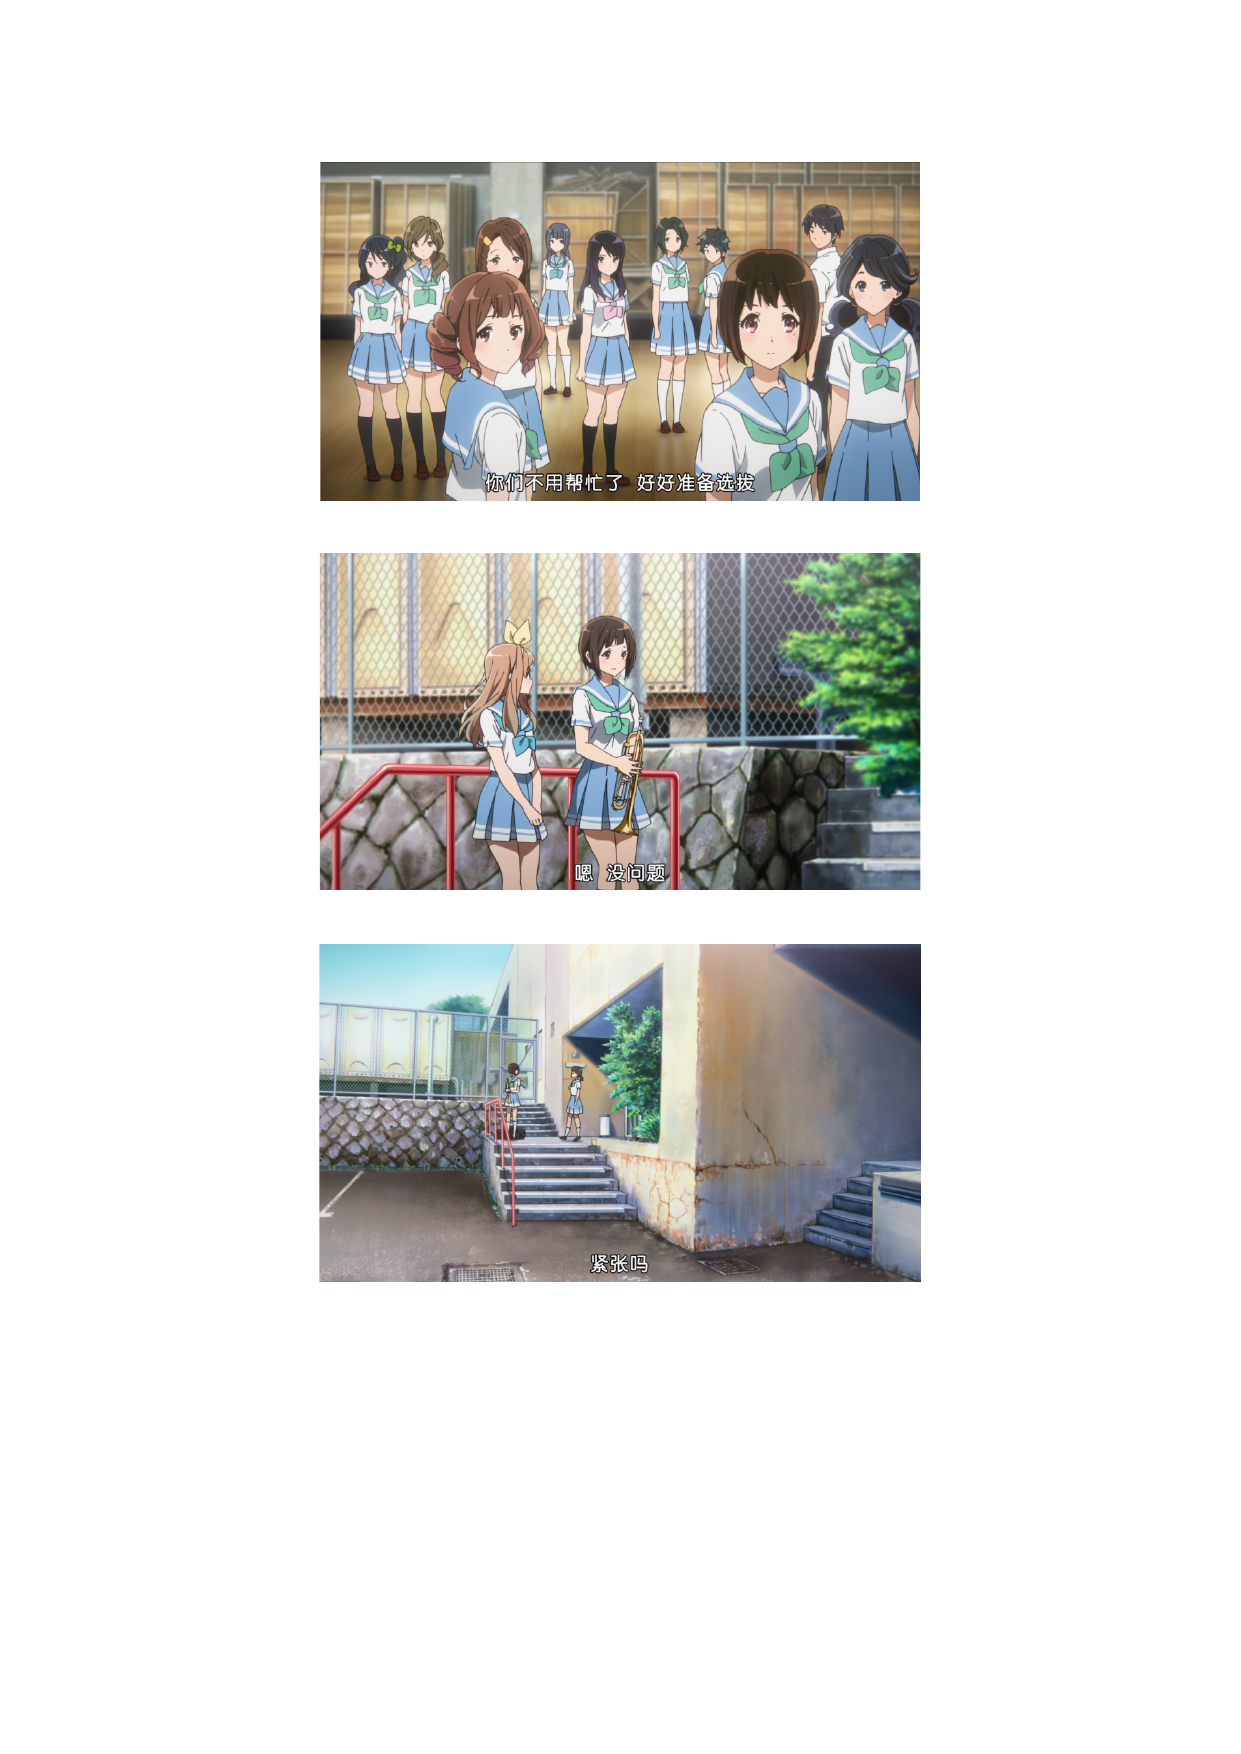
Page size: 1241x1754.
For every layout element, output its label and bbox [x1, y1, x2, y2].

picture [319, 553, 921, 890]
picture [320, 162, 920, 501]
picture [319, 944, 921, 1282]
